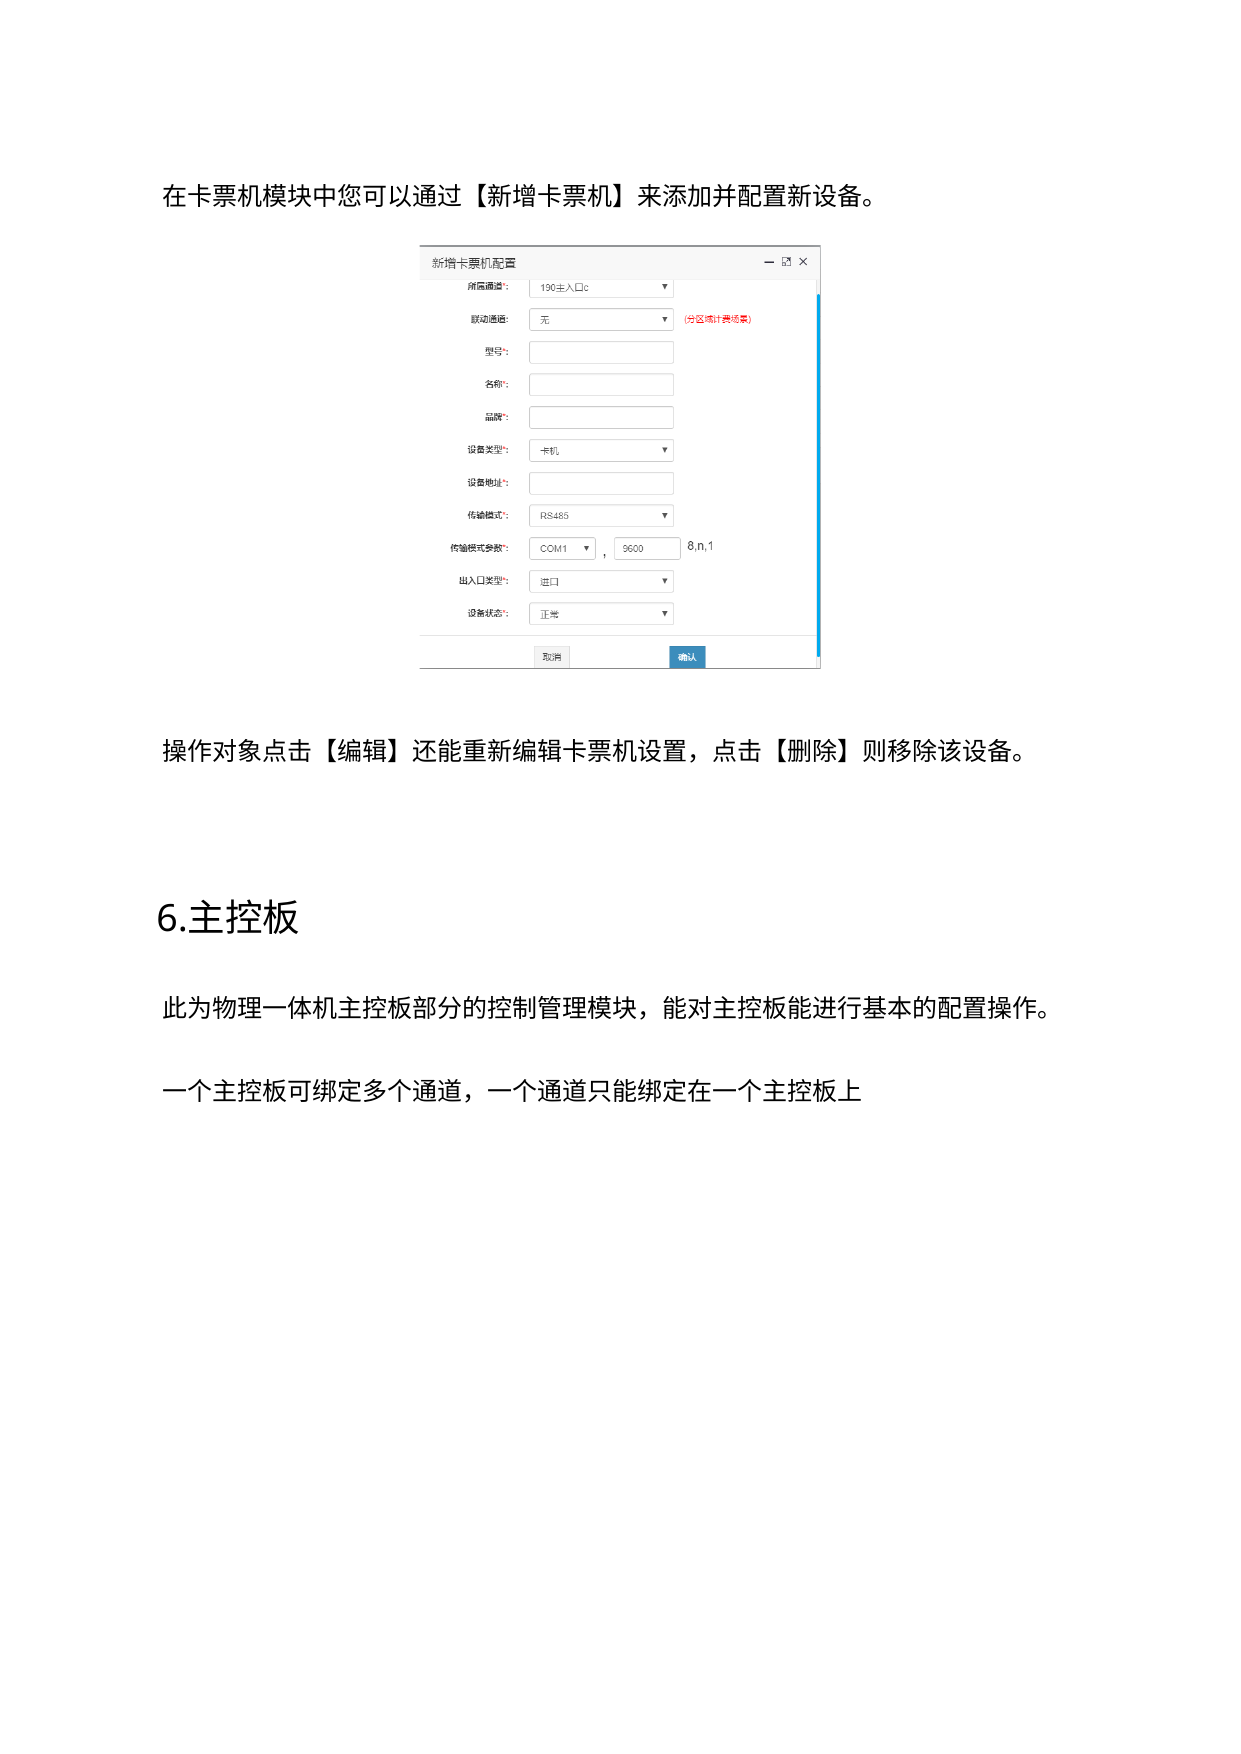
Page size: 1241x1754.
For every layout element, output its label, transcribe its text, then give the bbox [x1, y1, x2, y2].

list 一个主控板可绑定多个通道，一个通道只能绑定在一个主控板上 [112, 1057, 1128, 1122]
picture [419, 245, 821, 669]
list 主控板 [112, 882, 1128, 947]
list 操作对象点击【编辑】还能重新编辑卡票机设置，点击【删除】则移除该设备。 [112, 717, 1128, 782]
list 此为物理一体机主控板部分的控制管理模块，能对主控板能进行基本的配置操作。 [112, 974, 1128, 1039]
list 在卡票机模块中您可以通过【新增卡票机】来添加并配置新设备。 [112, 162, 1128, 227]
